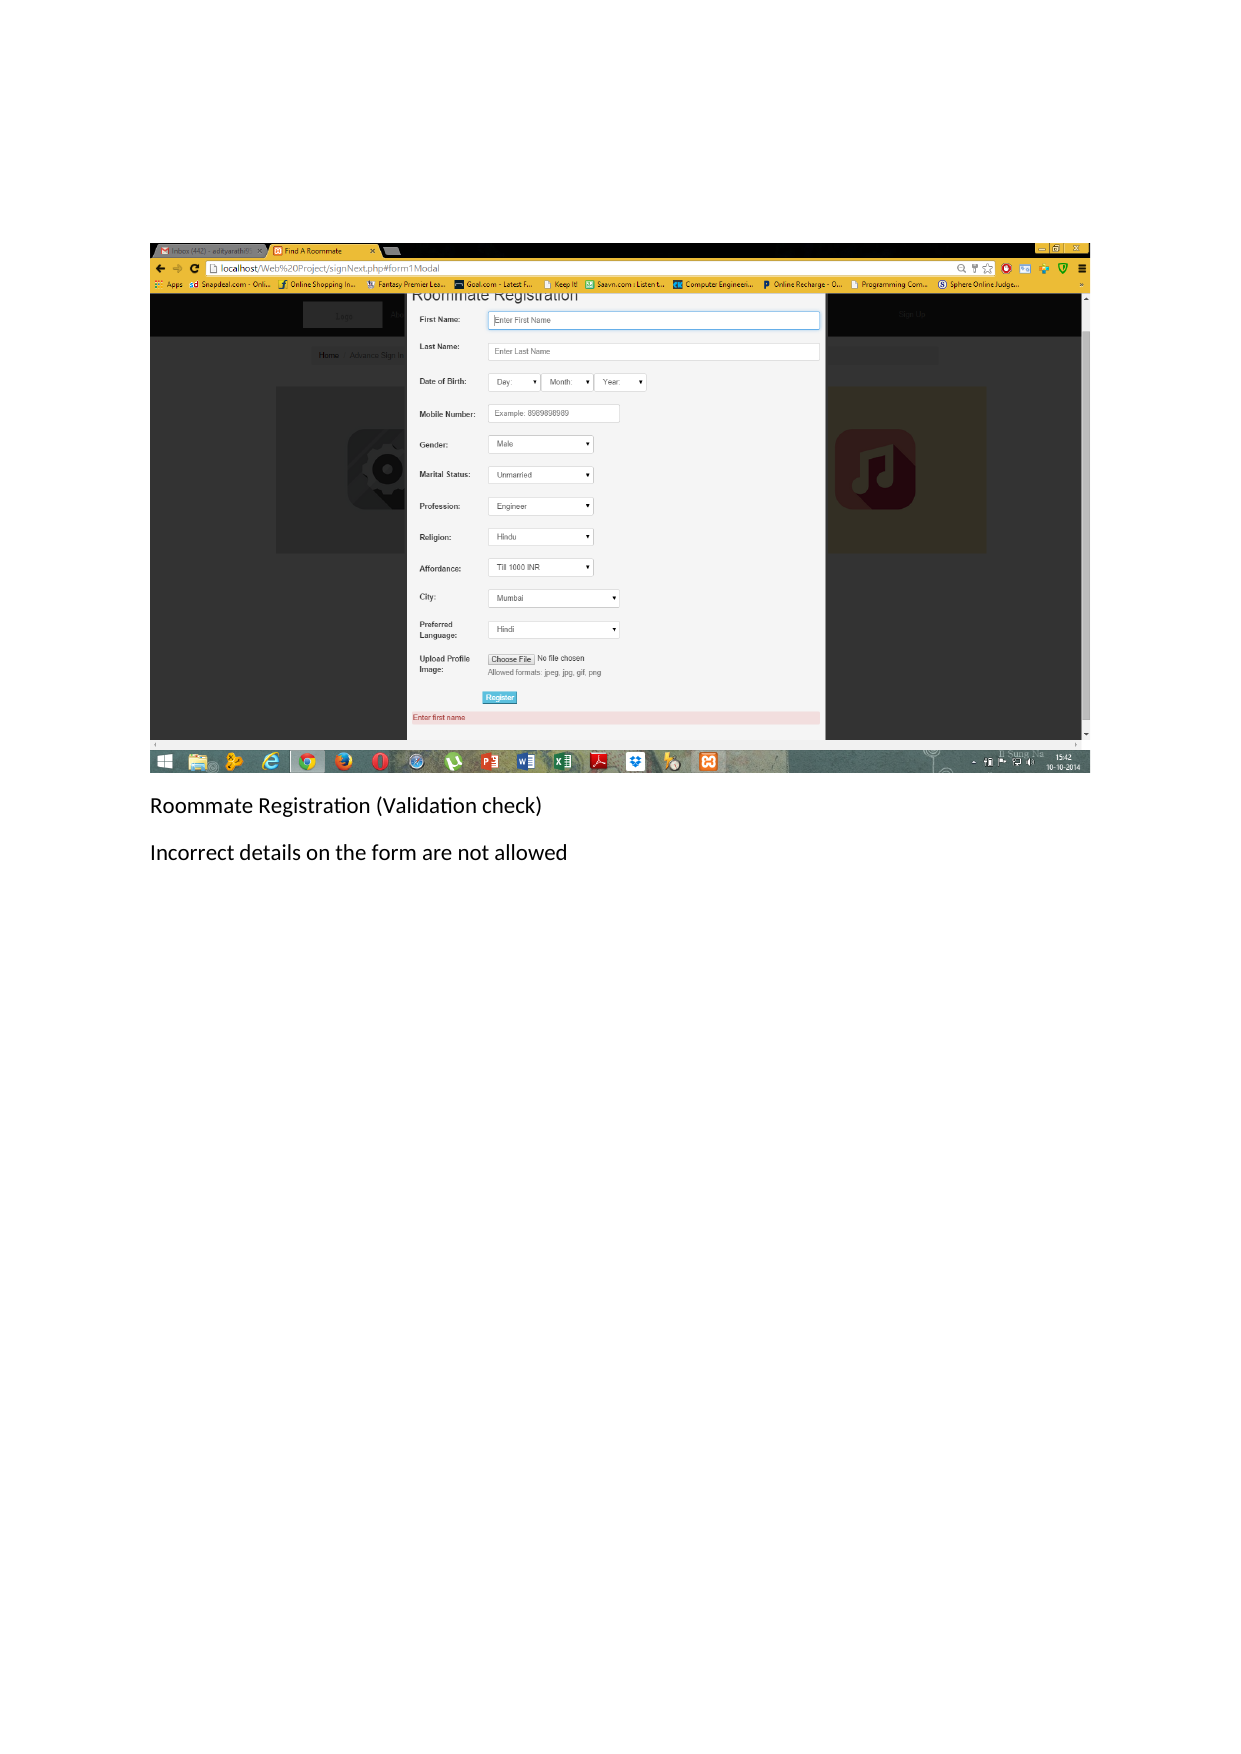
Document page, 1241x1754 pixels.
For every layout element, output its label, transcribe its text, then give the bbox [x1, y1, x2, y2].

text Incorrect details on the form are not allowed [150, 838, 1090, 866]
text Roommate Registration (Validation check) [150, 791, 1090, 819]
picture [150, 243, 1091, 773]
